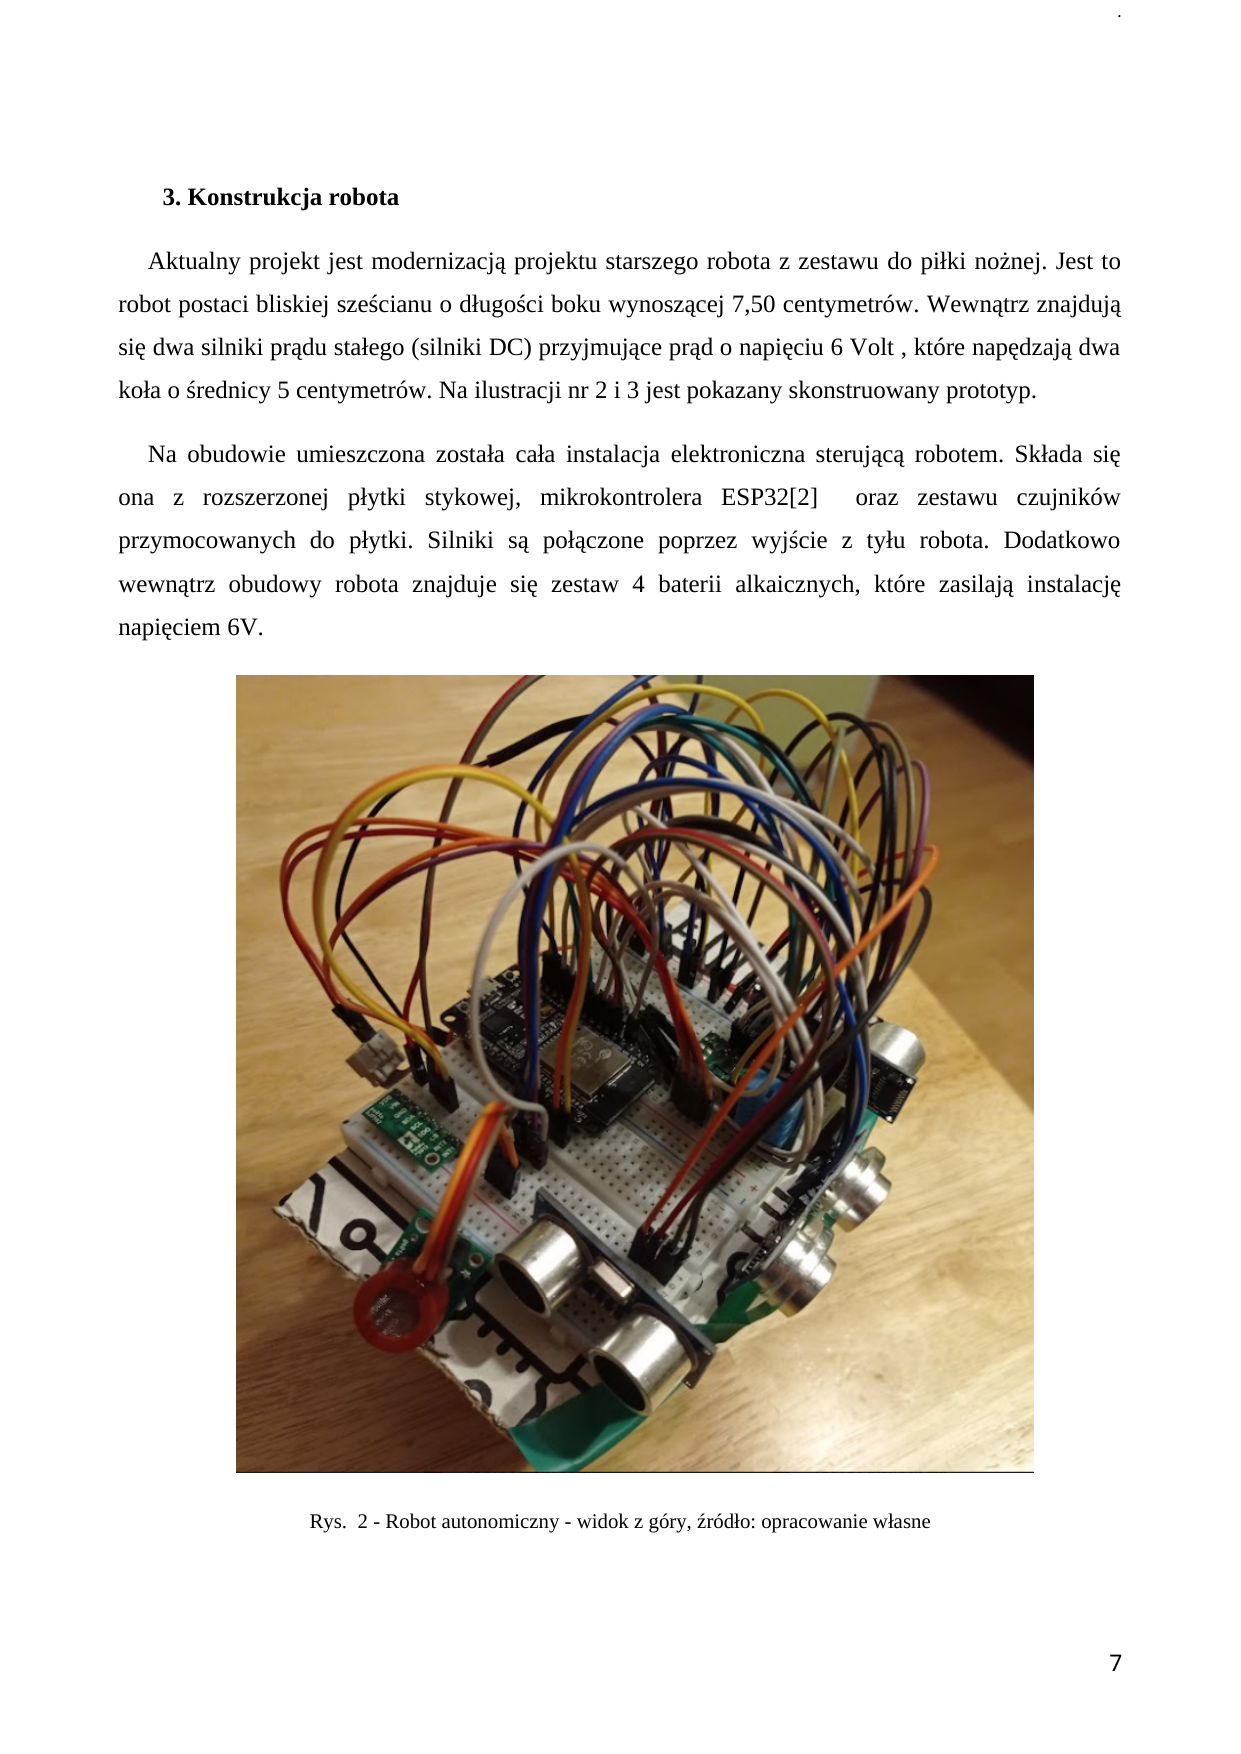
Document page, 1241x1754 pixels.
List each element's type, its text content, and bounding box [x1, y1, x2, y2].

picture [236, 675, 1034, 1473]
text Aktualny projekt jest modernizacją projektu starszego robota z zestawu do piłki nożnej. Jest to robot postaci bliskiej sześcianu o długości boku wynoszącej 7,50 centymetrów. Wewnątrz znajdują się dwa silniki prądu stałego (silniki DC) przyjmujące prąd o napięciu 6 Volt , które napędzają dwa koła o średnicy 5 centymetrów. Na ilustracji nr 2 i 3 jest pokazany skonstruowany prototyp. [118, 246, 1122, 404]
text 3. Konstrukcja robota [118, 182, 1122, 211]
text Rys. 2 - Robot autonomiczny - widok z góry, źródło: opracowanie własne [118, 1509, 1122, 1533]
text Na obudowie umieszczona została cała instalacja elektroniczna sterującą robotem. Składa się ona z rozszerzonej płytki stykowej, mikrokontrolera ESP32[2] oraz zestawu czujników przymocowanych do płytki. Silniki są połączone poprzez wyjście z tyłu robota. Dodatkowo wewnątrz obudowy robota znajduje się zestaw 4 baterii alkaicznych, które zasilają instalację napięciem 6V. [118, 439, 1122, 641]
